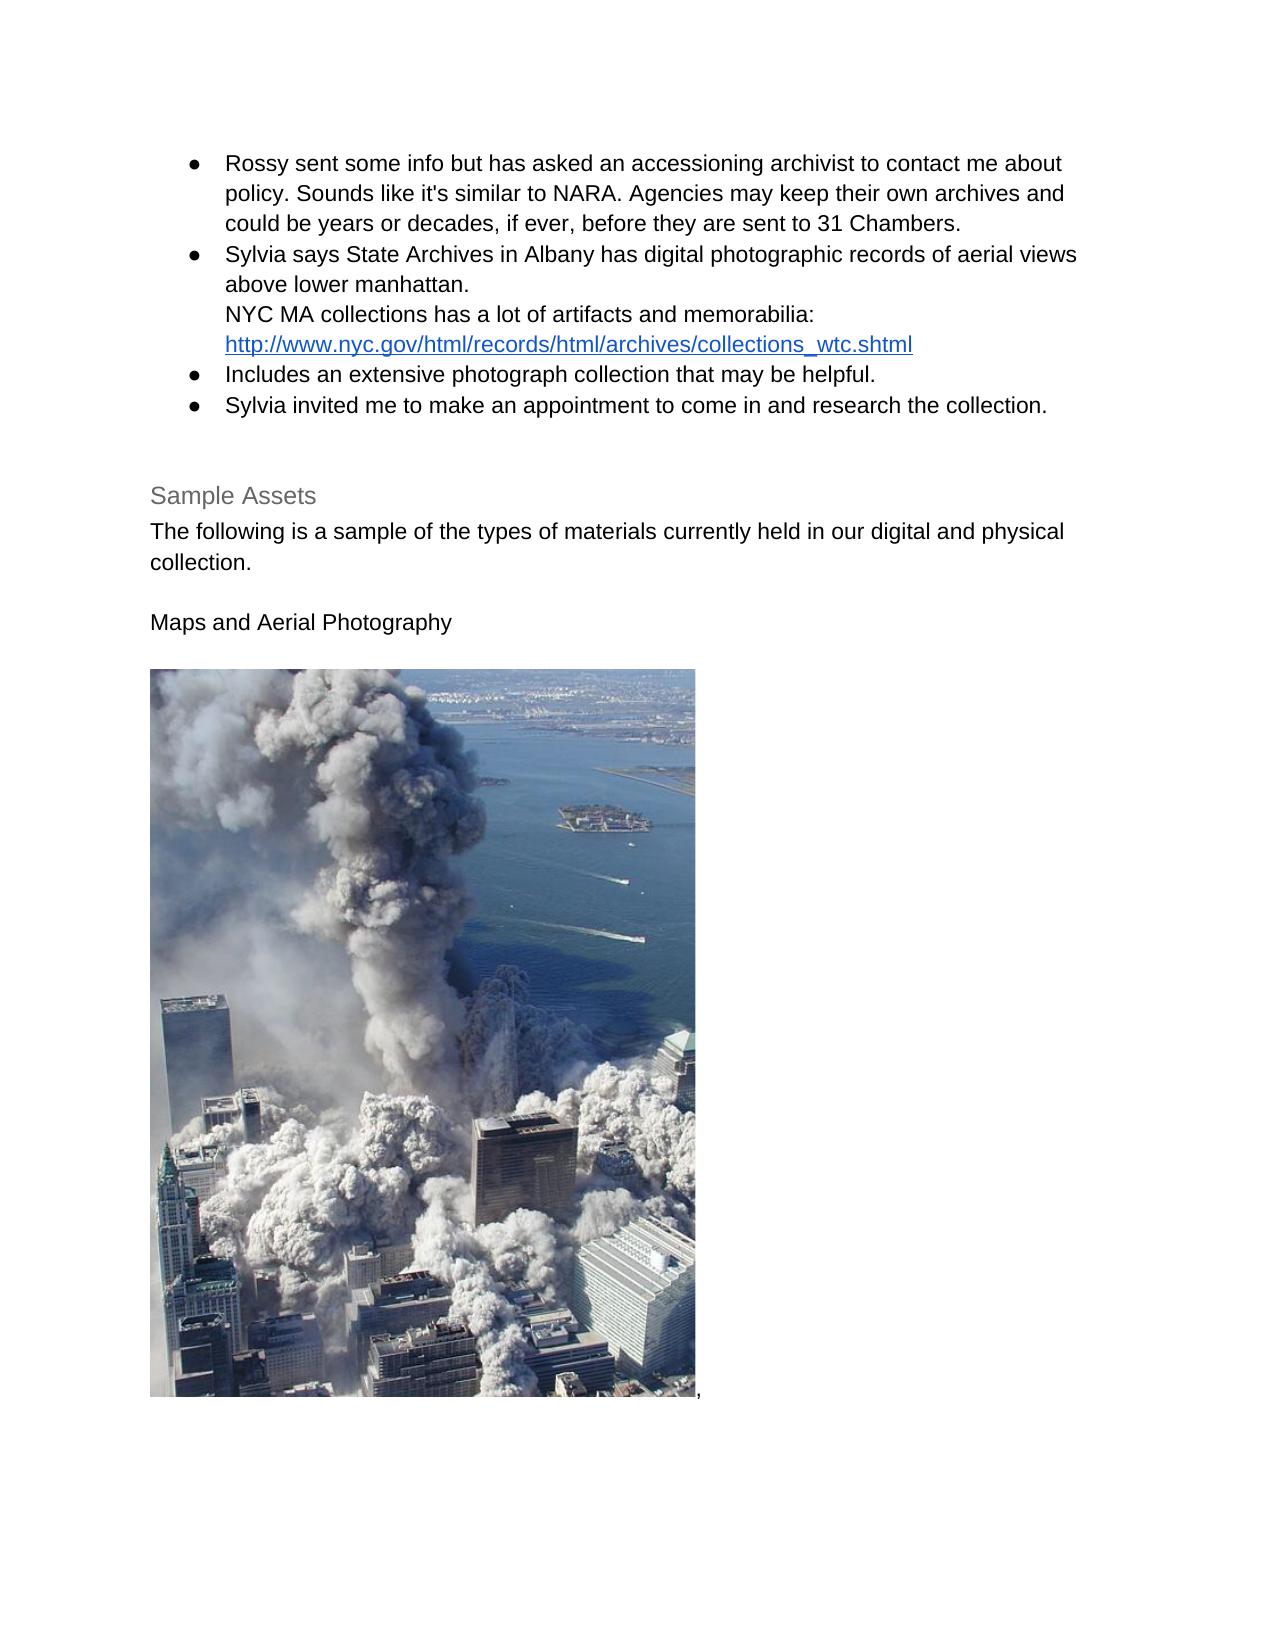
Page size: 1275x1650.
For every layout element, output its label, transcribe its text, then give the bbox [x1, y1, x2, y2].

text Maps and Aerial Photography [150, 609, 1125, 635]
subtitle Sample Assets [150, 481, 1125, 510]
picture [150, 669, 696, 1397]
text The following is a sample of the types of materials currently held in our digital and physical collection. [150, 518, 1125, 575]
list Sylvia says State Archives in Albany has digital photographic records of aerial views above lower manhattan. NYC MA collections has a lot of artifacts and memorabilia: http://www.nyc.gov/html/records/html/archives/collections_wtc.shtml [187, 241, 1125, 358]
list Sylvia invited me to make an appointment to come in and research the collection. [187, 392, 1125, 418]
list Includes an extensive photograph collection that may be helpful. [187, 361, 1125, 388]
list Rossy sent some info but has asked an accessioning archivist to contact me about policy. Sounds like it's similar to NARA. Agencies may keep their own archives and could be years or decades, if ever, before they are sent to 31 Chambers. [187, 150, 1125, 237]
